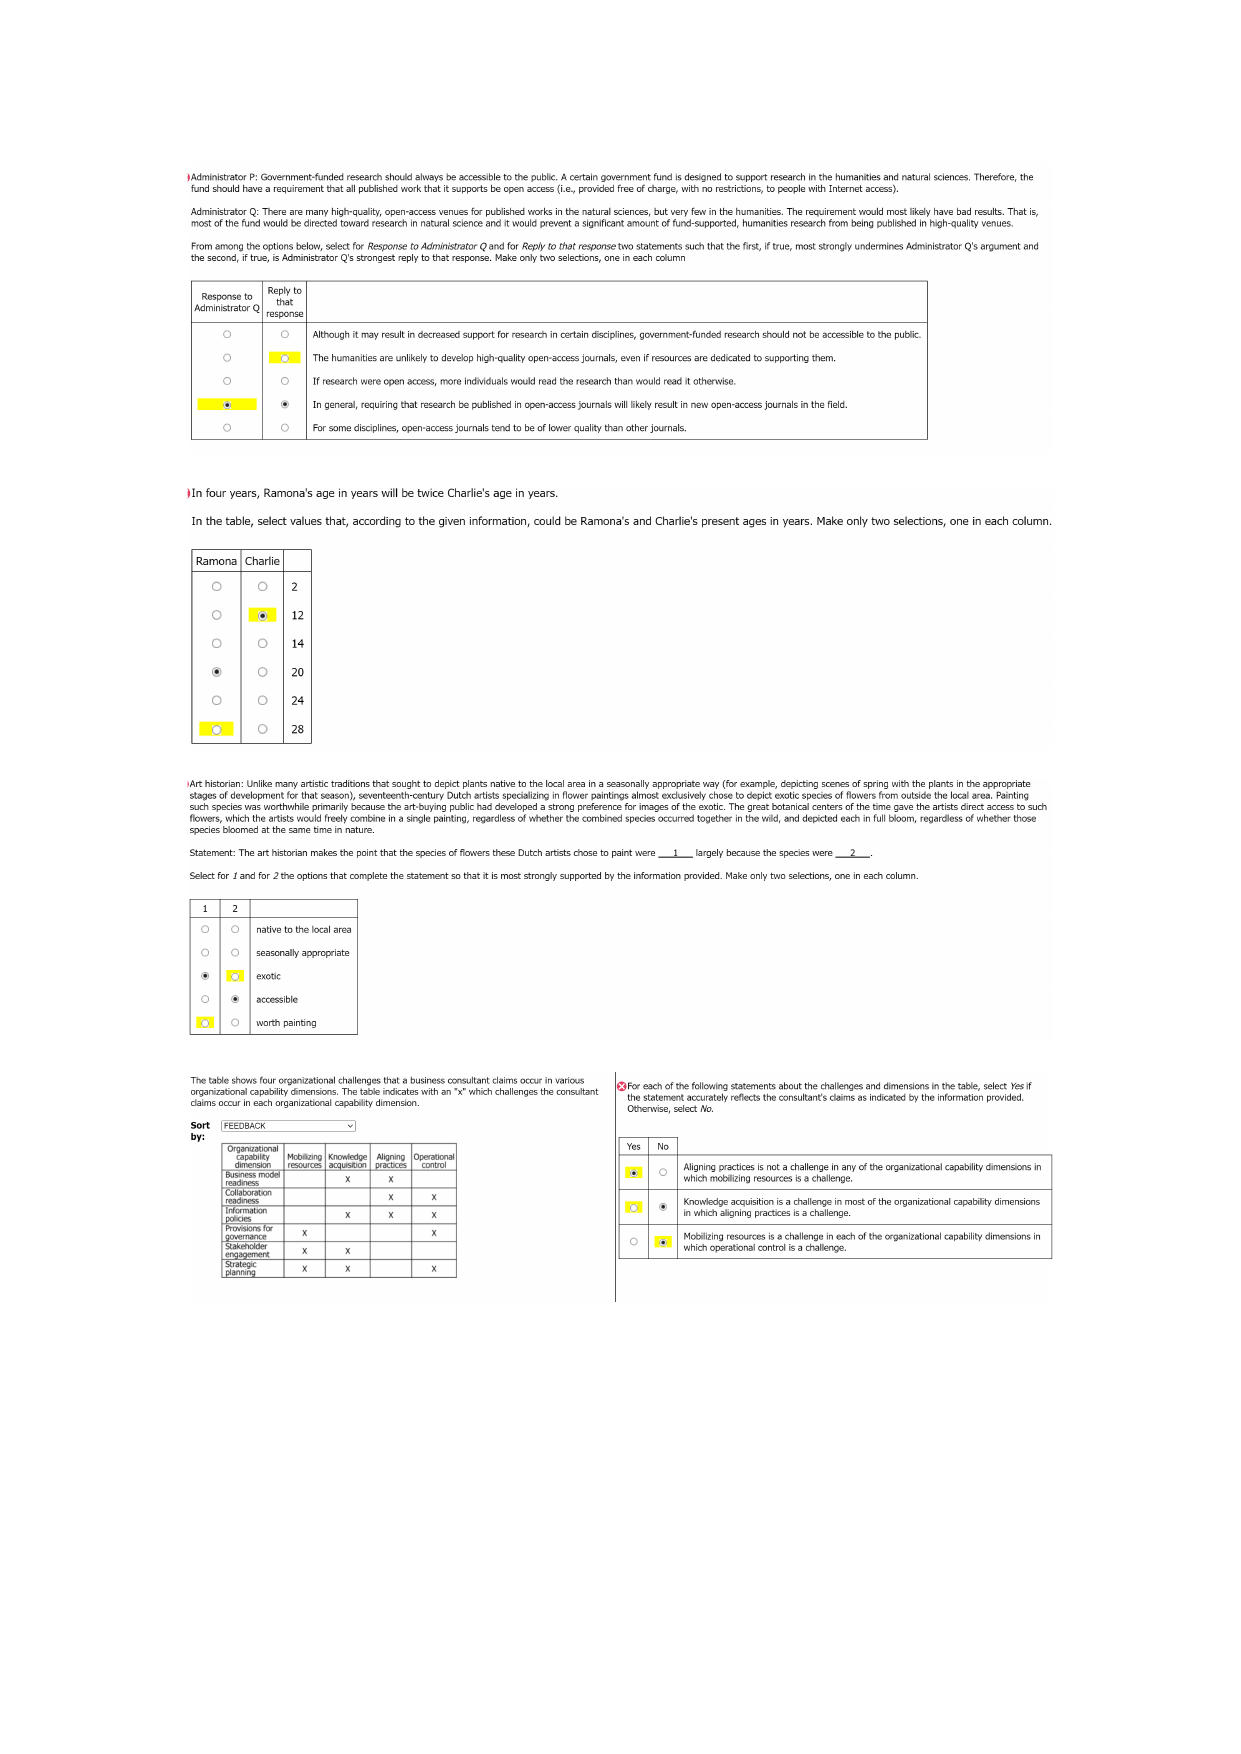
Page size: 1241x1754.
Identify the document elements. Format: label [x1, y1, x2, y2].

picture [187, 779, 1053, 1043]
picture [187, 162, 1053, 455]
picture [187, 1072, 1053, 1302]
picture [187, 487, 1053, 750]
